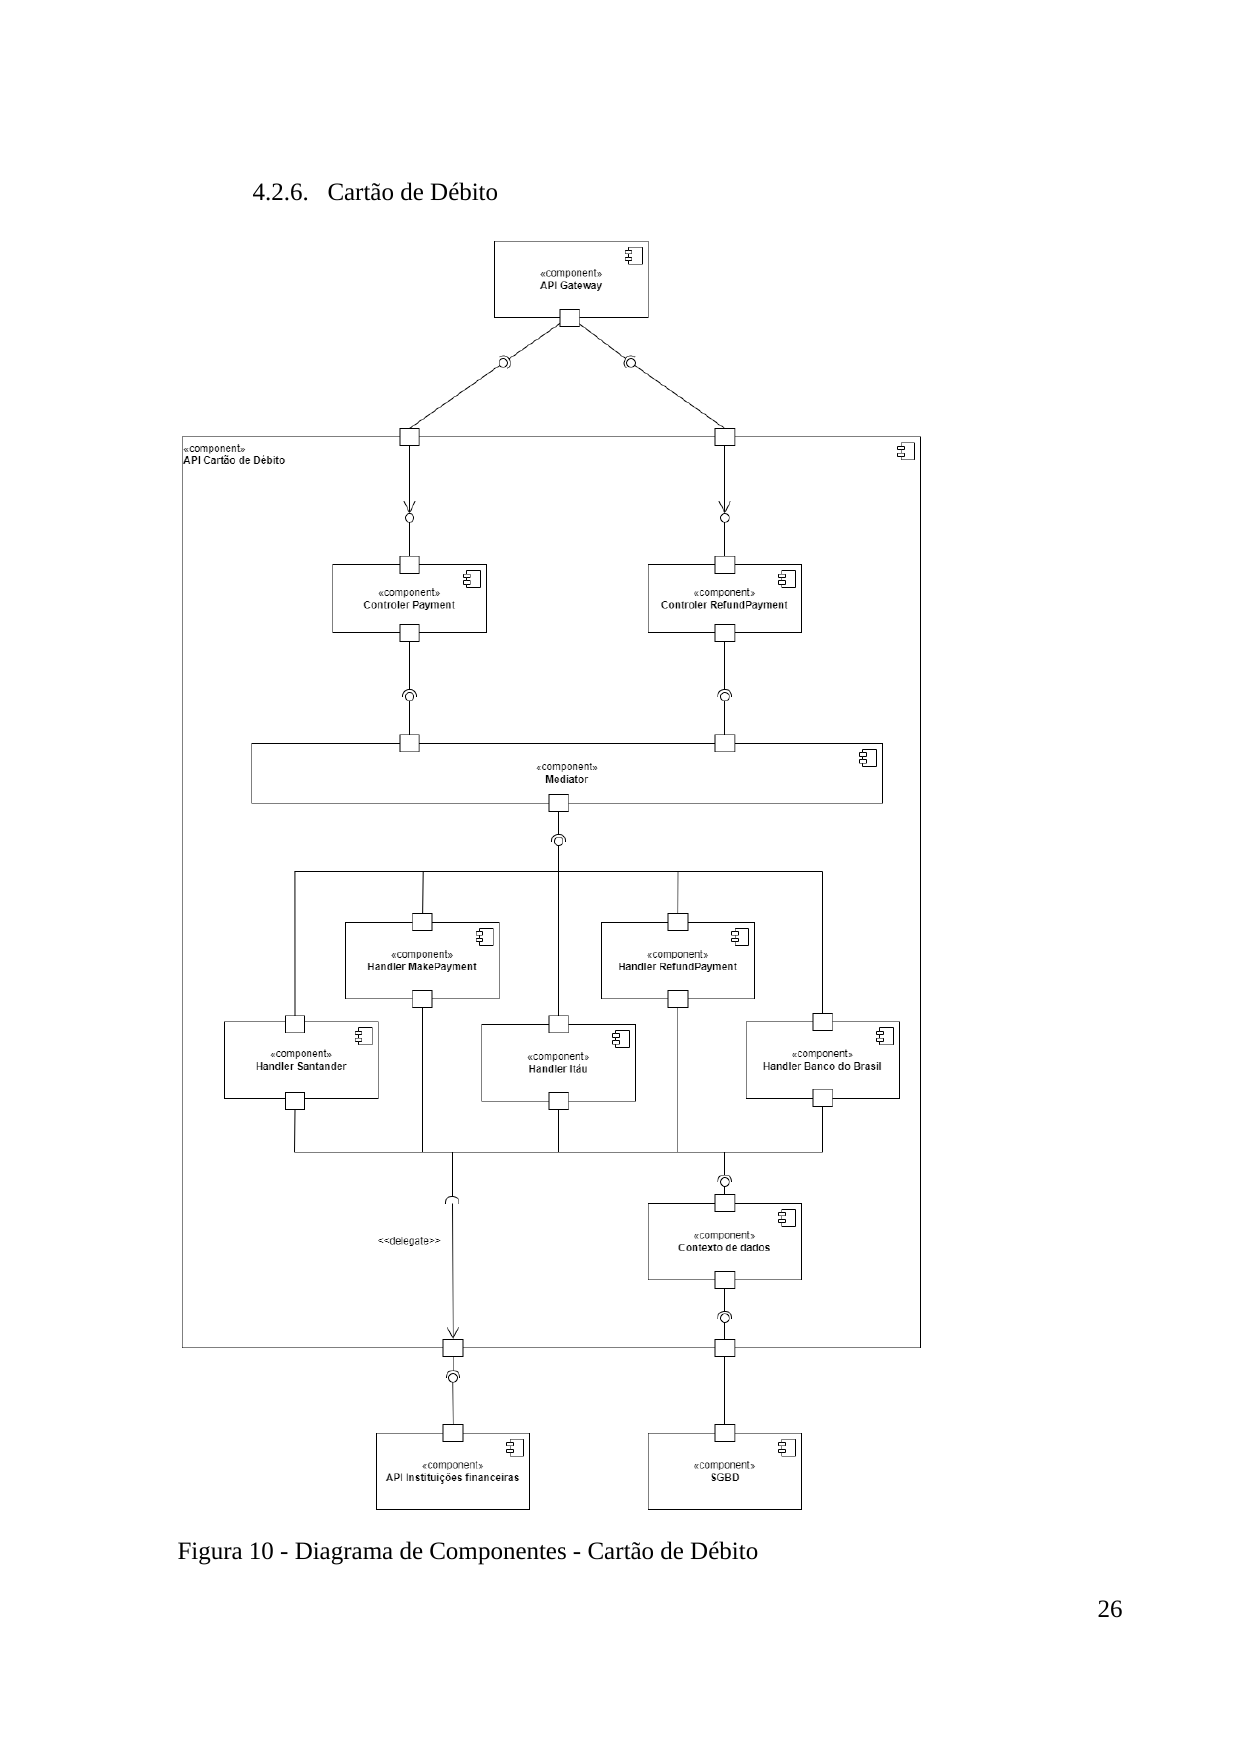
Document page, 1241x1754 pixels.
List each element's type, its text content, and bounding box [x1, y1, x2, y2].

picture [177, 237, 924, 1514]
text Figura 10 - Diagrama de Componentes - Cartão de Débito [177, 1536, 1122, 1565]
subtitle Cartão de Débito [252, 177, 1122, 206]
